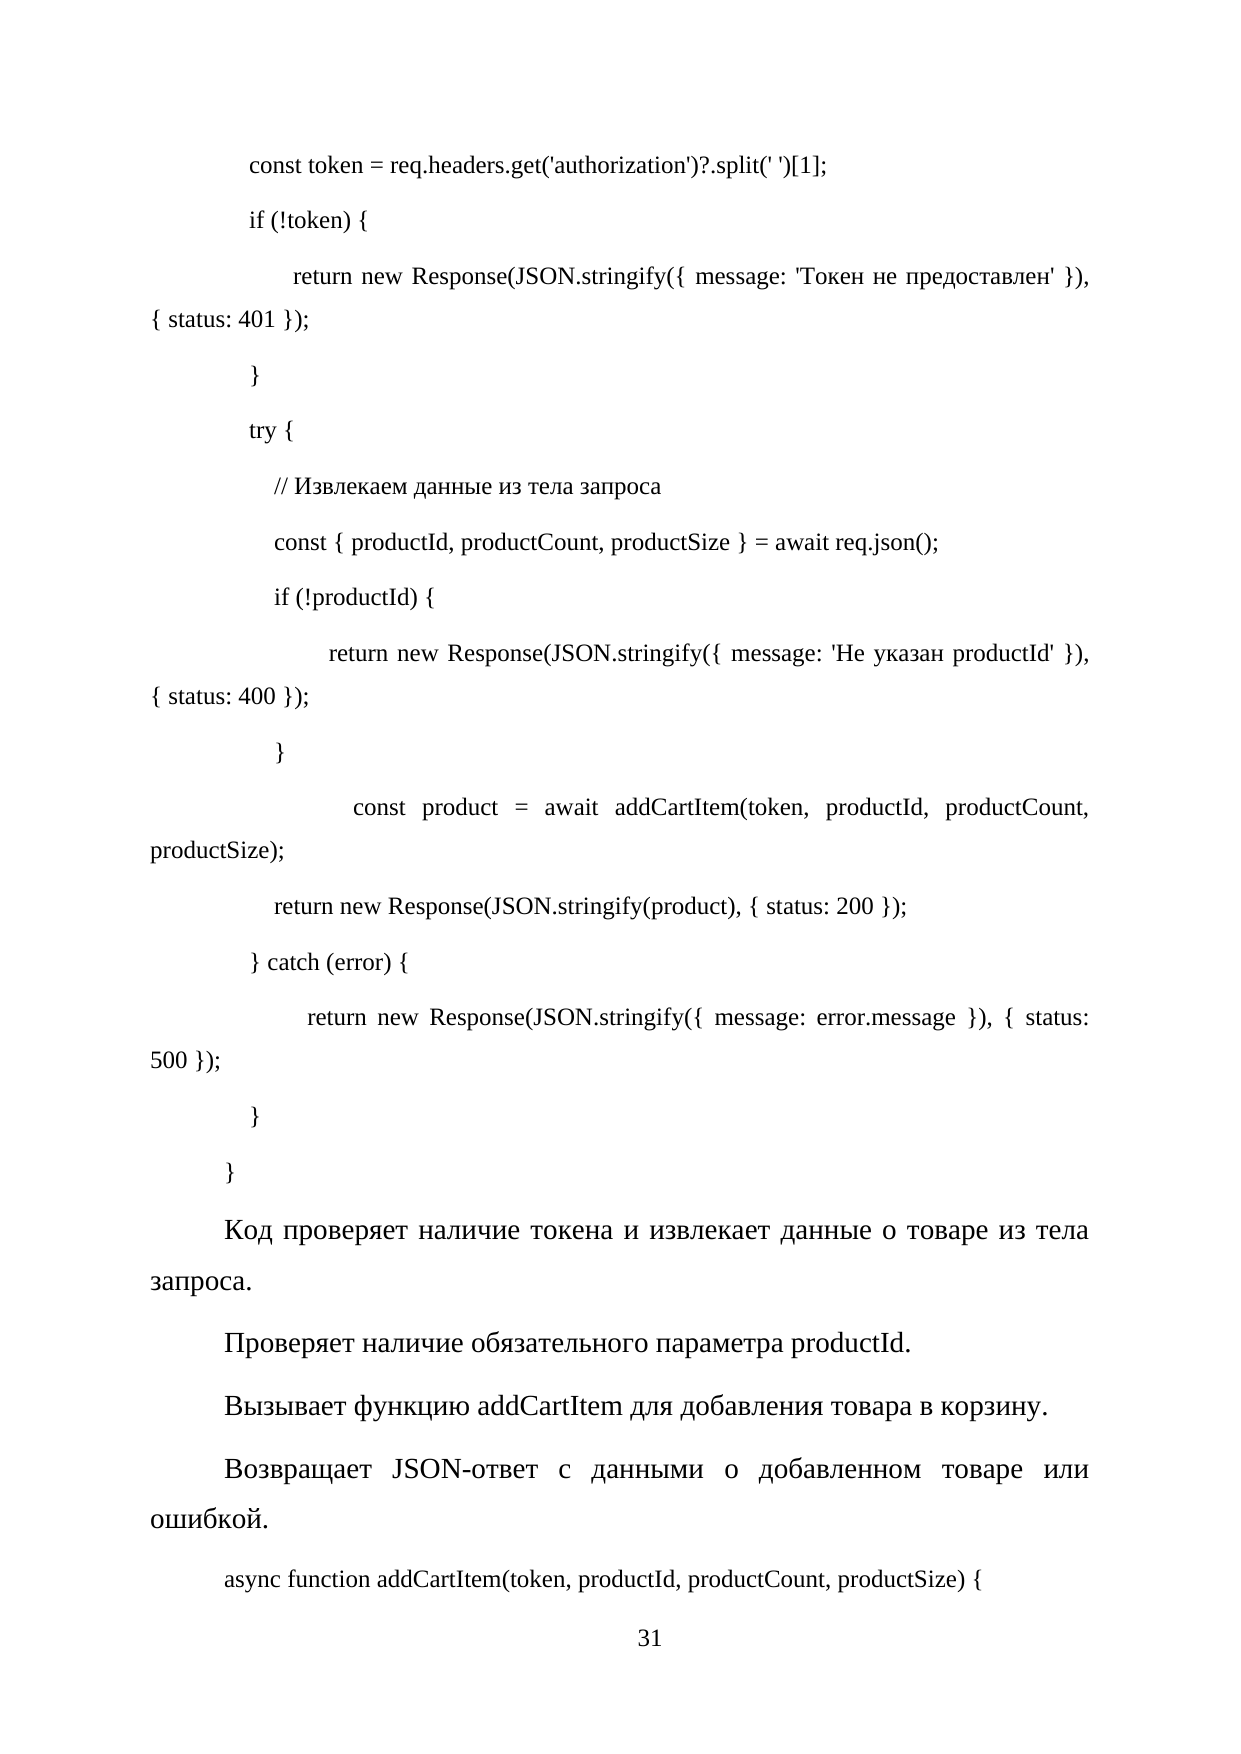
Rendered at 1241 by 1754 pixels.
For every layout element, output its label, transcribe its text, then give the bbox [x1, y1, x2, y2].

text try { [150, 416, 1090, 444]
text if (!token) { [150, 206, 1090, 234]
text return new Response(JSON.stringify({ message: 'Tокен не предоставлен' }), { status: 401 }); [150, 261, 1090, 333]
text return new Response(JSON.stringify({ message: 'Не указан productId' }), { status: 400 }); [150, 638, 1090, 710]
text const { productId, productCount, productSize } = await req.json(); [150, 527, 1090, 556]
text } [150, 1101, 1090, 1130]
text const token = req.headers.get('authorization')?.split(' ')[1]; [150, 150, 1090, 179]
text // Извлекаем данные из тела запроса [150, 471, 1090, 500]
text Возвращает JSON-ответ с данными о добавленном товаре или ошибкой. [150, 1451, 1090, 1535]
text } [150, 737, 1090, 766]
text Вызывает функцию addCartItem для добавления товара в корзину. [150, 1388, 1090, 1422]
text return new Response(JSON.stringify(product), { status: 200 }); [150, 891, 1090, 920]
text Код проверяет наличие токена и извлекает данные о товаре из тела запроса. [150, 1212, 1090, 1296]
text const product = await addCartItem(token, productId, productCount, productSize); [150, 792, 1090, 864]
text Проверяет наличие обязательного параметра productId. [150, 1326, 1090, 1359]
text } [150, 1157, 1090, 1186]
text async function addCartItem(token, productId, productCount, productSize) { [150, 1564, 1090, 1593]
text } [150, 360, 1090, 389]
text return new Response(JSON.stringify({ message: error.message }), { status: 500 }); [150, 1002, 1090, 1074]
text } catch (error) { [150, 947, 1090, 976]
text if (!productId) { [150, 582, 1090, 611]
